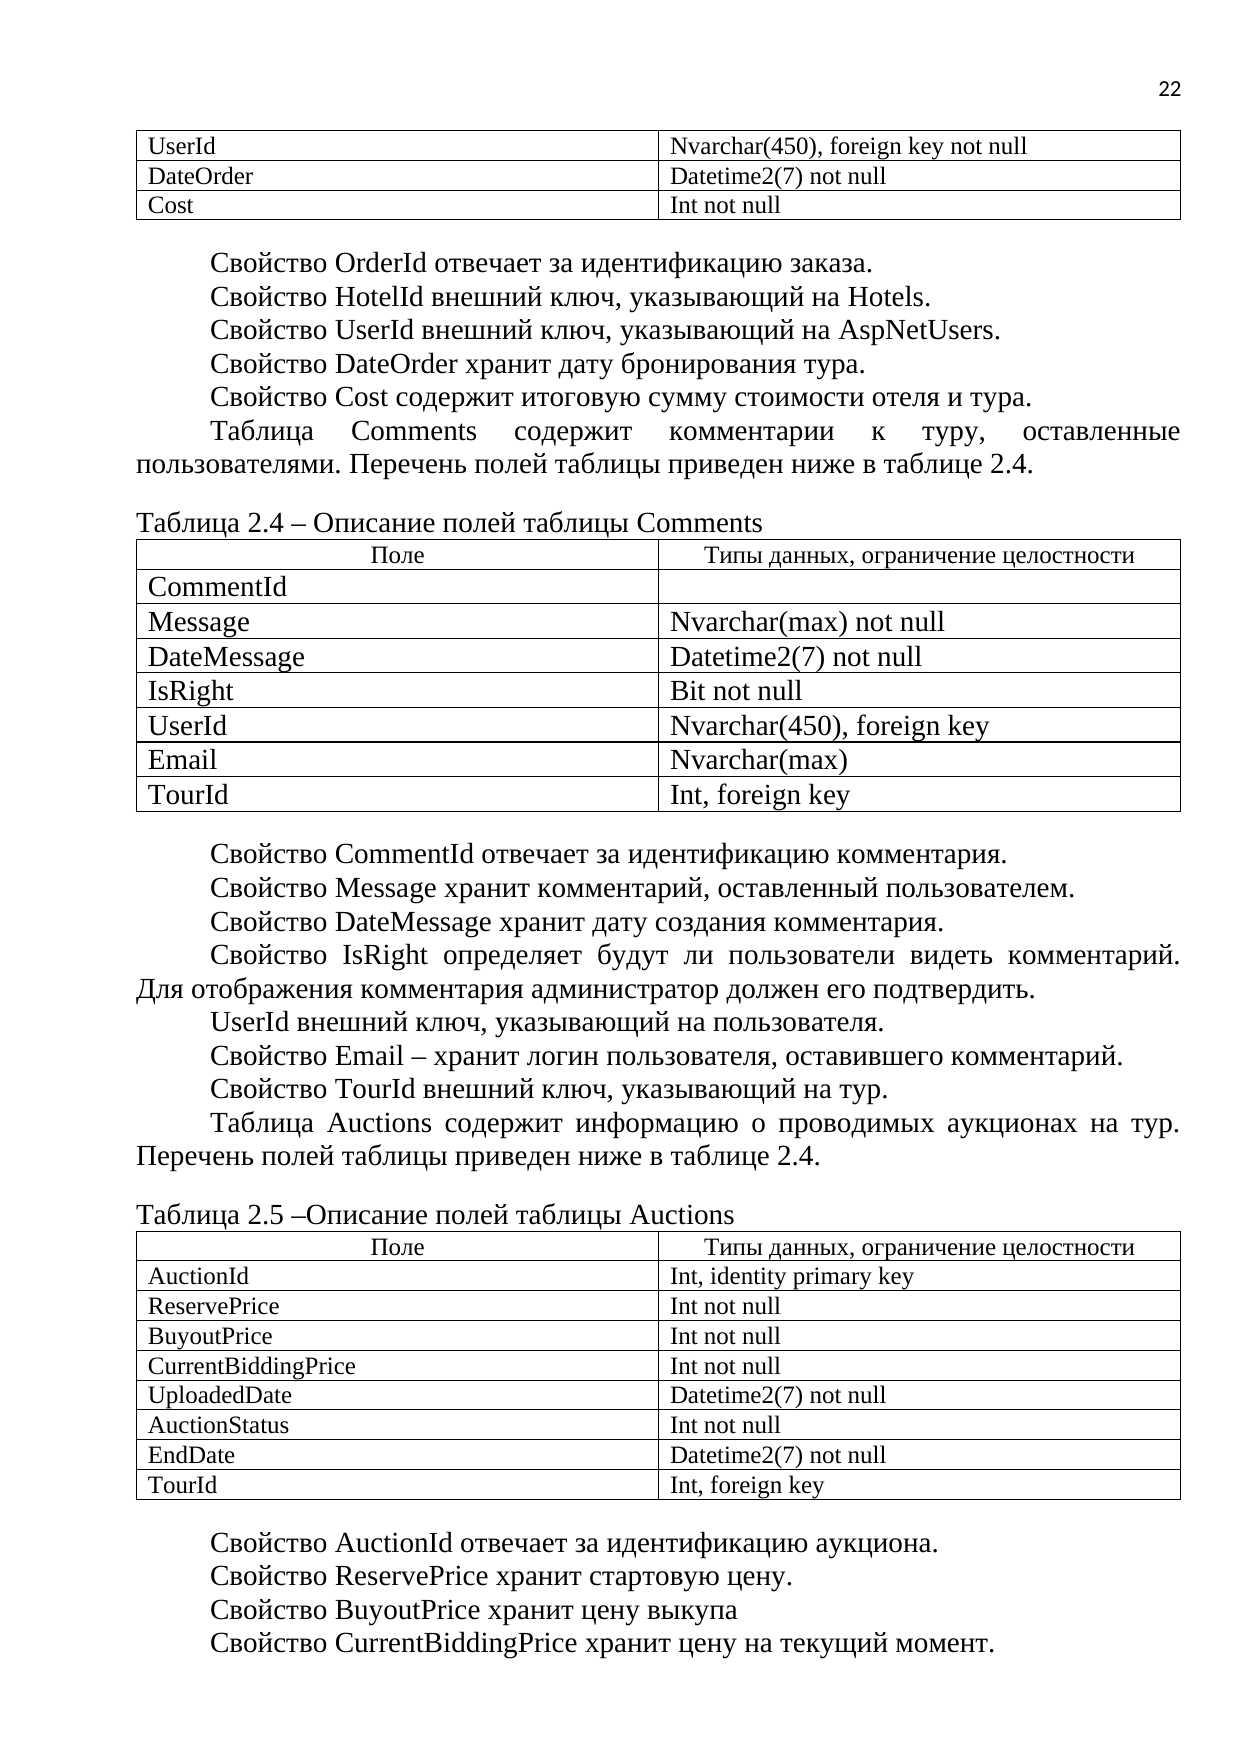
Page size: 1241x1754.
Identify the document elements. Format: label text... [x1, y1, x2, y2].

table_header Поле [137, 540, 658, 568]
table_cell Int not null [659, 1410, 1180, 1439]
table_cell BuyoutPrice [137, 1321, 658, 1350]
text Таблица Comments содержит комментарии к туру, оставленные пользователями. Перечень полей таблицы приведен ниже в таблице 2.4. [136, 413, 1181, 480]
table_header Типы данных, ограничение целостности [659, 1232, 1180, 1260]
text Свойство HotelId внешний ключ, указывающий на Hotels. [136, 279, 1181, 312]
text UserId внешний ключ, указывающий на пользователя. [136, 1004, 1181, 1038]
text Свойство TourId внешний ключ, указывающий на тур. [136, 1071, 1181, 1105]
text Свойство BuyoutPrice хранит цену выкупа [136, 1592, 1181, 1625]
table_cell Int not null [659, 191, 1180, 219]
table_cell Nvarchar(max) not null [659, 604, 1180, 638]
table_cell AuctionId [137, 1261, 658, 1290]
text Свойство DateMessage хранит дату создания комментария. [136, 904, 1181, 937]
text Свойство OrderId отвечает за идентификацию заказа. [136, 245, 1181, 279]
table_cell Datetime2(7) not null [659, 1440, 1180, 1469]
text Таблица 2.5 –Описание полей таблицы Auctions [136, 1197, 1181, 1231]
text Свойство AuctionId отвечает за идентификацию аукциона. [136, 1525, 1181, 1558]
table_cell Int, foreign key [659, 777, 1180, 811]
table_cell AuctionStatus [137, 1410, 658, 1439]
table_cell Int, identity primary key [659, 1261, 1180, 1290]
table_cell UploadedDate [137, 1381, 658, 1409]
table_cell Int, foreign key [659, 1470, 1180, 1499]
table_cell Message [137, 604, 658, 638]
table_cell Nvarchar(450), foreign key [659, 708, 1180, 741]
table_cell Nvarchar(450), foreign key not null [659, 131, 1180, 160]
table_cell UserId [137, 708, 658, 741]
table_cell ReservePrice [137, 1291, 658, 1320]
text Свойство CurrentBiddingPrice хранит цену на текущий момент. [136, 1625, 1181, 1659]
table_cell DateOrder [137, 161, 658, 189]
table_cell EndDate [137, 1440, 658, 1469]
table_cell CommentId [137, 570, 658, 603]
text Свойство Email – хранит логин пользователя, оставившего комментарий. [136, 1038, 1181, 1071]
table_cell [659, 570, 1180, 603]
table_cell Nvarchar(max) [659, 743, 1180, 776]
table_cell Cost [137, 191, 658, 219]
text Таблица 2.4 – Описание полей таблицы Comments [136, 505, 1181, 539]
table_cell Bit not null [659, 673, 1180, 707]
text Свойство DateOrder хранит дату бронирования тура. [136, 346, 1181, 379]
table_cell TourId [137, 777, 658, 811]
table_cell IsRight [137, 673, 658, 707]
table_cell Datetime2(7) not null [659, 639, 1180, 672]
table_header Типы данных, ограничение целостности [659, 540, 1180, 568]
text Свойство Cost содержит итоговую сумму стоимости отеля и тура. [136, 379, 1181, 413]
table_header Поле [137, 1232, 658, 1260]
text Свойство ReservePrice хранит стартовую цену. [136, 1558, 1181, 1592]
table_cell UserId [137, 131, 658, 160]
text Свойство CommentId отвечает за идентификацию комментария. [136, 837, 1181, 870]
table_cell Int not null [659, 1291, 1180, 1320]
table_cell TourId [137, 1470, 658, 1499]
table_cell Int not null [659, 1351, 1180, 1379]
table_cell Int not null [659, 1321, 1180, 1350]
text Свойство IsRight определяет будут ли пользователи видеть комментарий. Для отображения комментария администратор должен его подтвердить. [136, 937, 1181, 1004]
text Свойство Message хранит комментарий, оставленный пользователем. [136, 870, 1181, 904]
table_cell Datetime2(7) not null [659, 161, 1180, 189]
table_cell DateMessage [137, 639, 658, 672]
table_cell Datetime2(7) not null [659, 1381, 1180, 1409]
text Свойство UserId внешний ключ, указывающий на AspNetUsers. [136, 312, 1181, 346]
table_cell CurrentBiddingPrice [137, 1351, 658, 1379]
table_cell Email [137, 743, 658, 776]
text Таблица Auctions содержит информацию о проводимых аукционах на тур. Перечень полей таблицы приведен ниже в таблице 2.4. [136, 1105, 1181, 1172]
